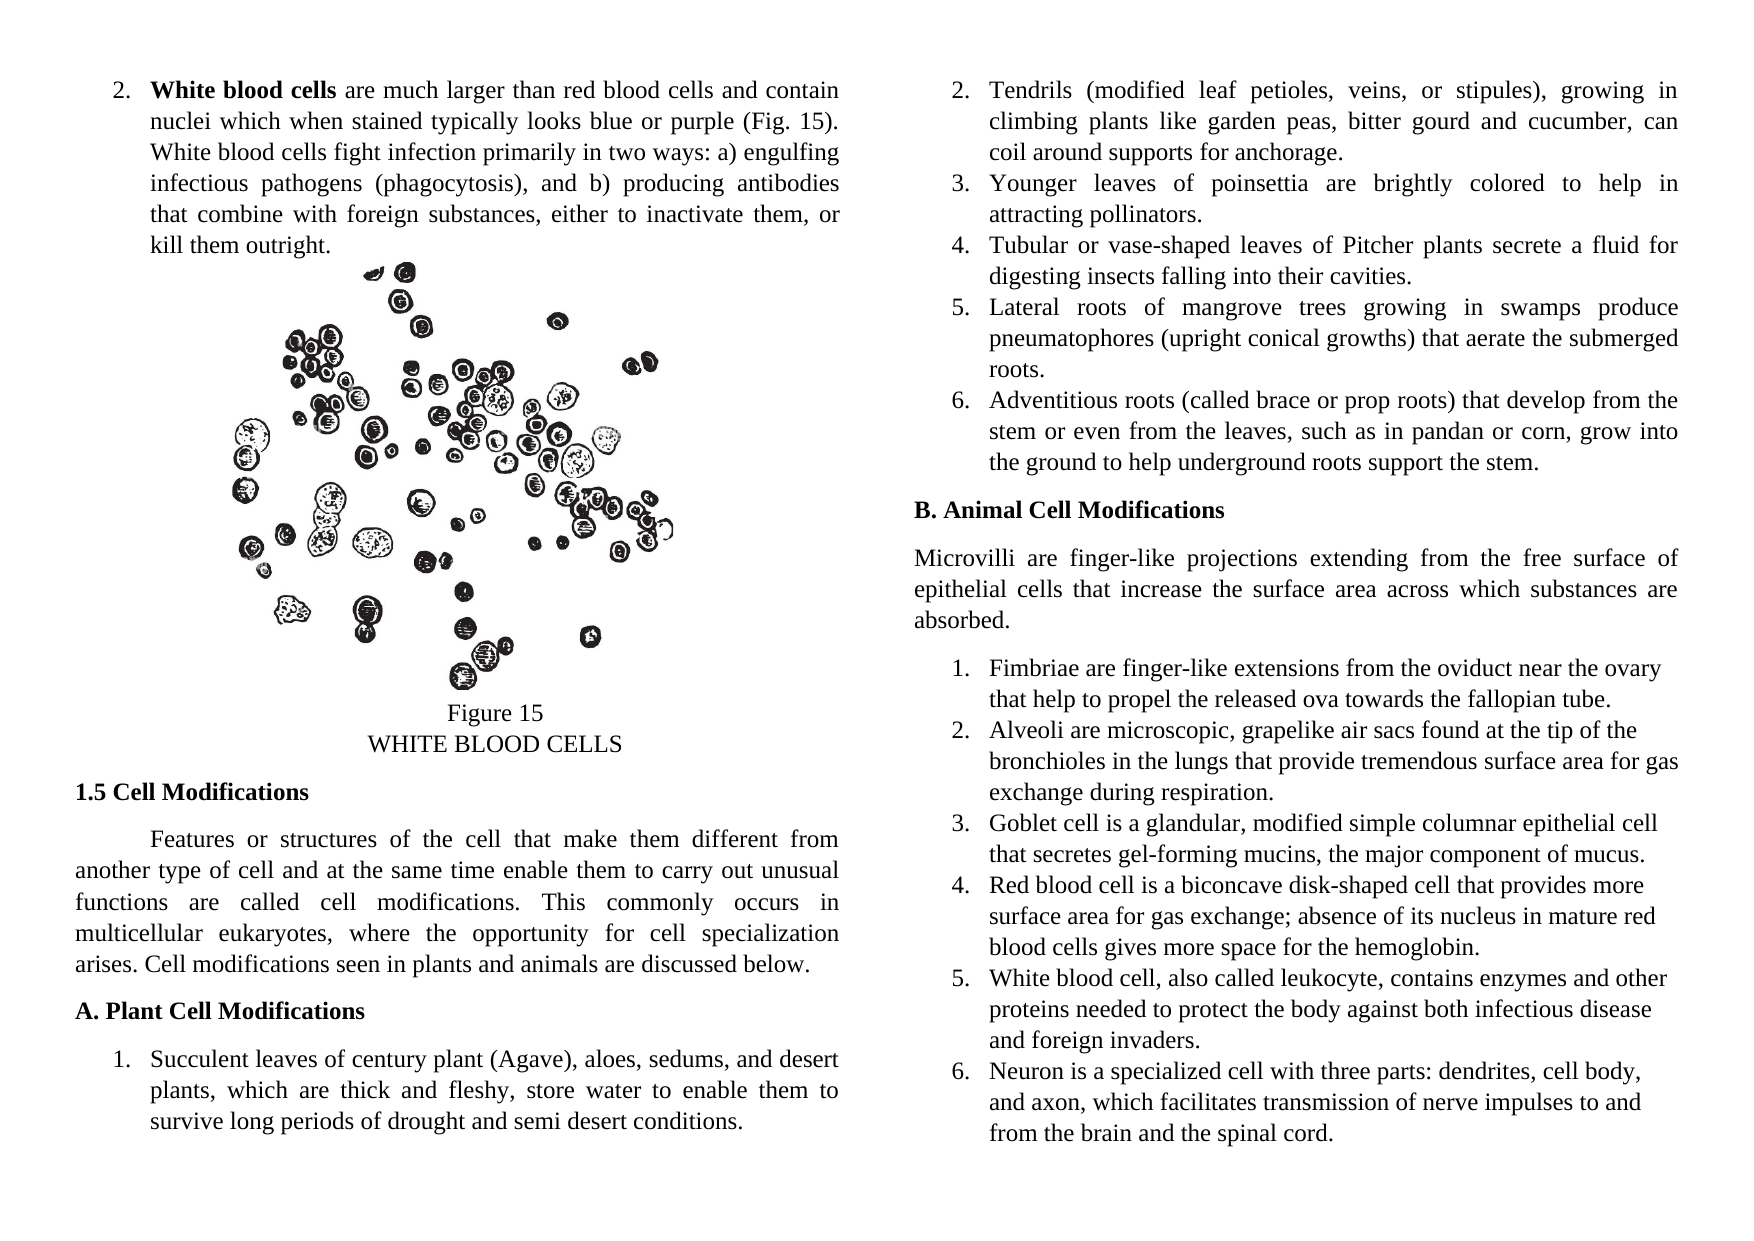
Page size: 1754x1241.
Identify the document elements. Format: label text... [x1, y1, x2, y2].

list Figure 15 [150, 698, 840, 727]
list Alveoli are microscopic, grapelike air sacs found at the tip of the bronchioles in the lungs that provide tremendous surface area for gas exchange during respiration. [951, 715, 1679, 806]
list Tendrils (modified leaf petioles, veins, or stipules), growing in climbing plants like garden peas, bitter gourd and cucumber, can coil around supports for anchorage. [951, 75, 1679, 166]
list Red blood cell is a biconcave disk-shaped cell that provides more surface area for gas exchange; absence of its nucleus in mature red blood cells gives more space for the hemoglobin. [951, 870, 1679, 961]
list Succulent leaves of century plant (Agave), aloes, sedums, and desert plants, which are thick and fleshy, store water to enable them to survive long periods of drought and semi desert conditions. [112, 1044, 840, 1135]
list Neuron is a specialized cell with three parts: dendrites, cell body, and axon, which facilitates transmission of nerve impulses to and from the brain and the spinal cord. [951, 1056, 1679, 1147]
text Features or structures of the cell that make them different from another type of cell and at the same time enable them to carry out unusual functions are called cell modifications. This commonly occurs in multicellular eukaryotes, where the opportunity for cell specialization arises. Cell modifications seen in plants and animals are discussed below. [75, 824, 840, 977]
text 1.5 Cell Modifications [75, 777, 840, 806]
list Fimbriae are finger-like extensions from the oviduct near the ovary that help to propel the released ova towards the fallopian tube. [951, 653, 1679, 712]
list White blood cell, also called leukocyte, contains enzymes and other proteins needed to protect the body against both infectious disease and foreign invaders. [951, 963, 1679, 1054]
list White blood cells are much larger than red blood cells and contain nuclei which when stained typically looks blue or purple (Fig. 15). White blood cells fight infection primarily in two ways: a) engulfing infectious pathogens (phagocytosis), and b) producing antibodies that combine with foreign substances, either to inactivate them, or kill them outright. [112, 75, 840, 259]
text B. Animal Cell Modifications [914, 495, 1679, 524]
text A. Plant Cell Modifications [75, 996, 840, 1025]
list WHITE BLOOD CELLS [150, 729, 840, 758]
list Adventitious roots (called brace or prop roots) that develop from the stem or even from the leaves, such as in pandan or corn, grow into the ground to help underground roots support the stem. [951, 385, 1679, 476]
list Goblet cell is a glandular, modified simple columnar epithelial cell that secretes gel-forming mucins, the major component of mucus. [951, 808, 1679, 868]
text Microvilli are finger-like projections extending from the free surface of epithelial cells that increase the surface area across which substances are absorbed. [914, 543, 1679, 634]
list Tubular or vase-shaped leaves of Pitcher plants secrete a fluid for digesting insects falling into their cavities. [951, 230, 1679, 290]
list Lateral roots of mangrove trees growing in swamps produce pneumatophores (upright conical growths) that aerate the submerged roots. [951, 292, 1679, 383]
list Younger leaves of poinsettia are brightly colored to help in attracting pollinators. [951, 168, 1679, 228]
picture [232, 262, 674, 690]
